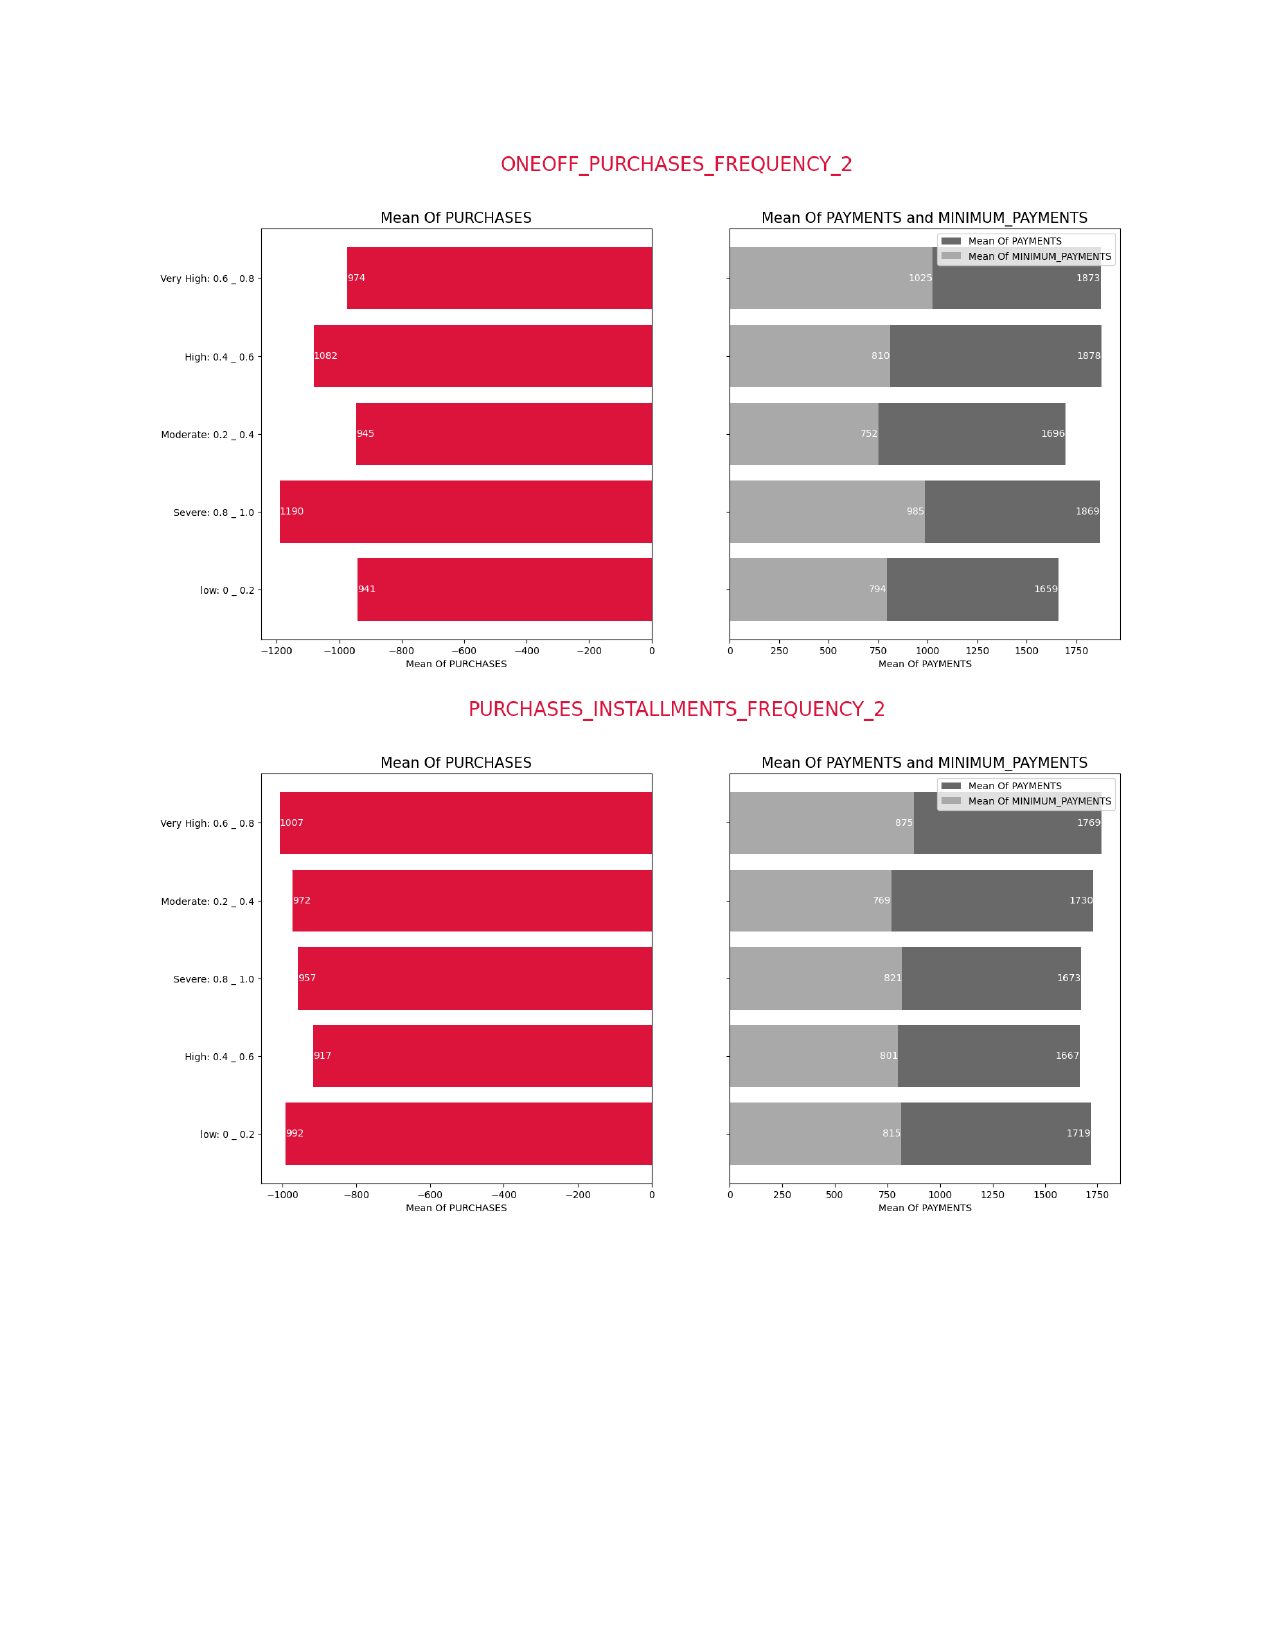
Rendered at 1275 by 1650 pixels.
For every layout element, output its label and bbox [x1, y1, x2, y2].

picture [150, 150, 1125, 676]
picture [150, 694, 1125, 1220]
